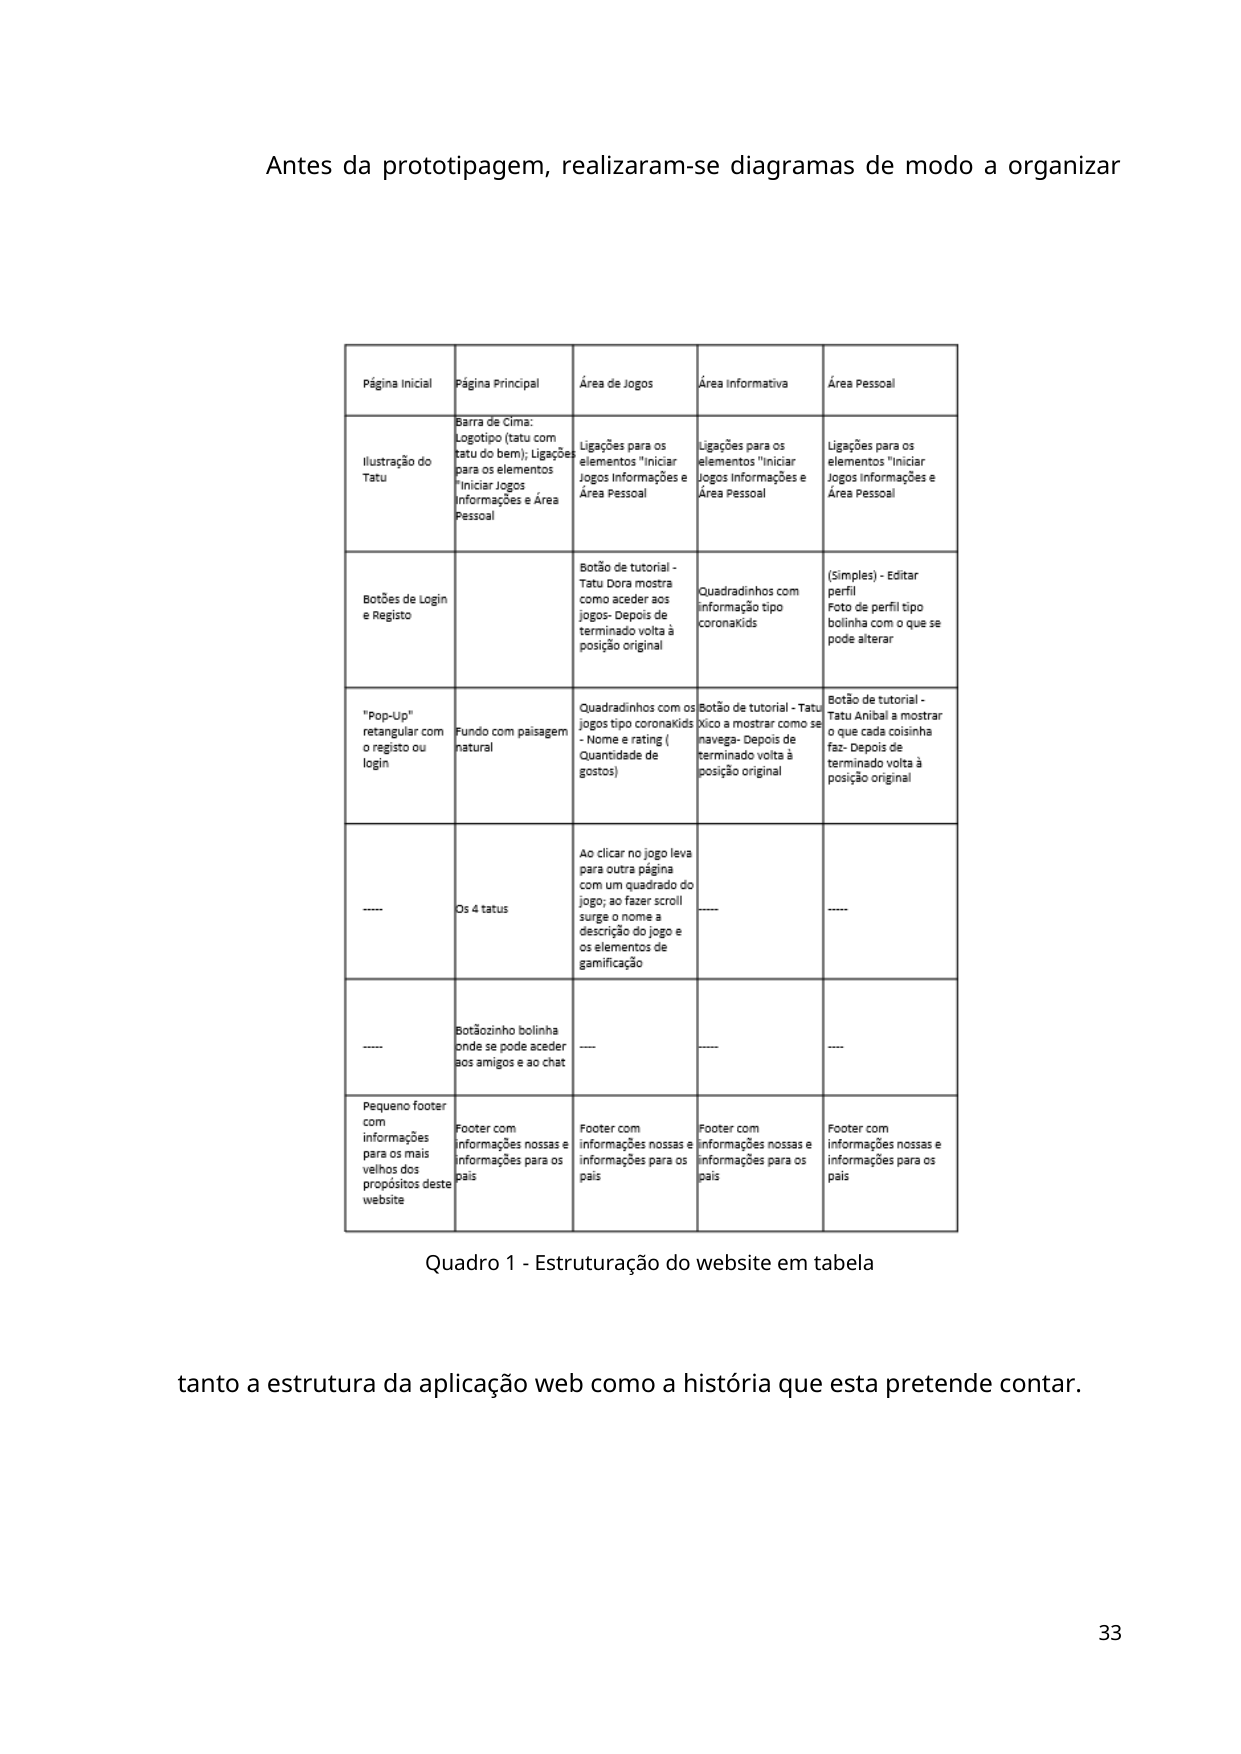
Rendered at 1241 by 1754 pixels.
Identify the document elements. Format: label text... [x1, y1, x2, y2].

picture [319, 315, 980, 1245]
